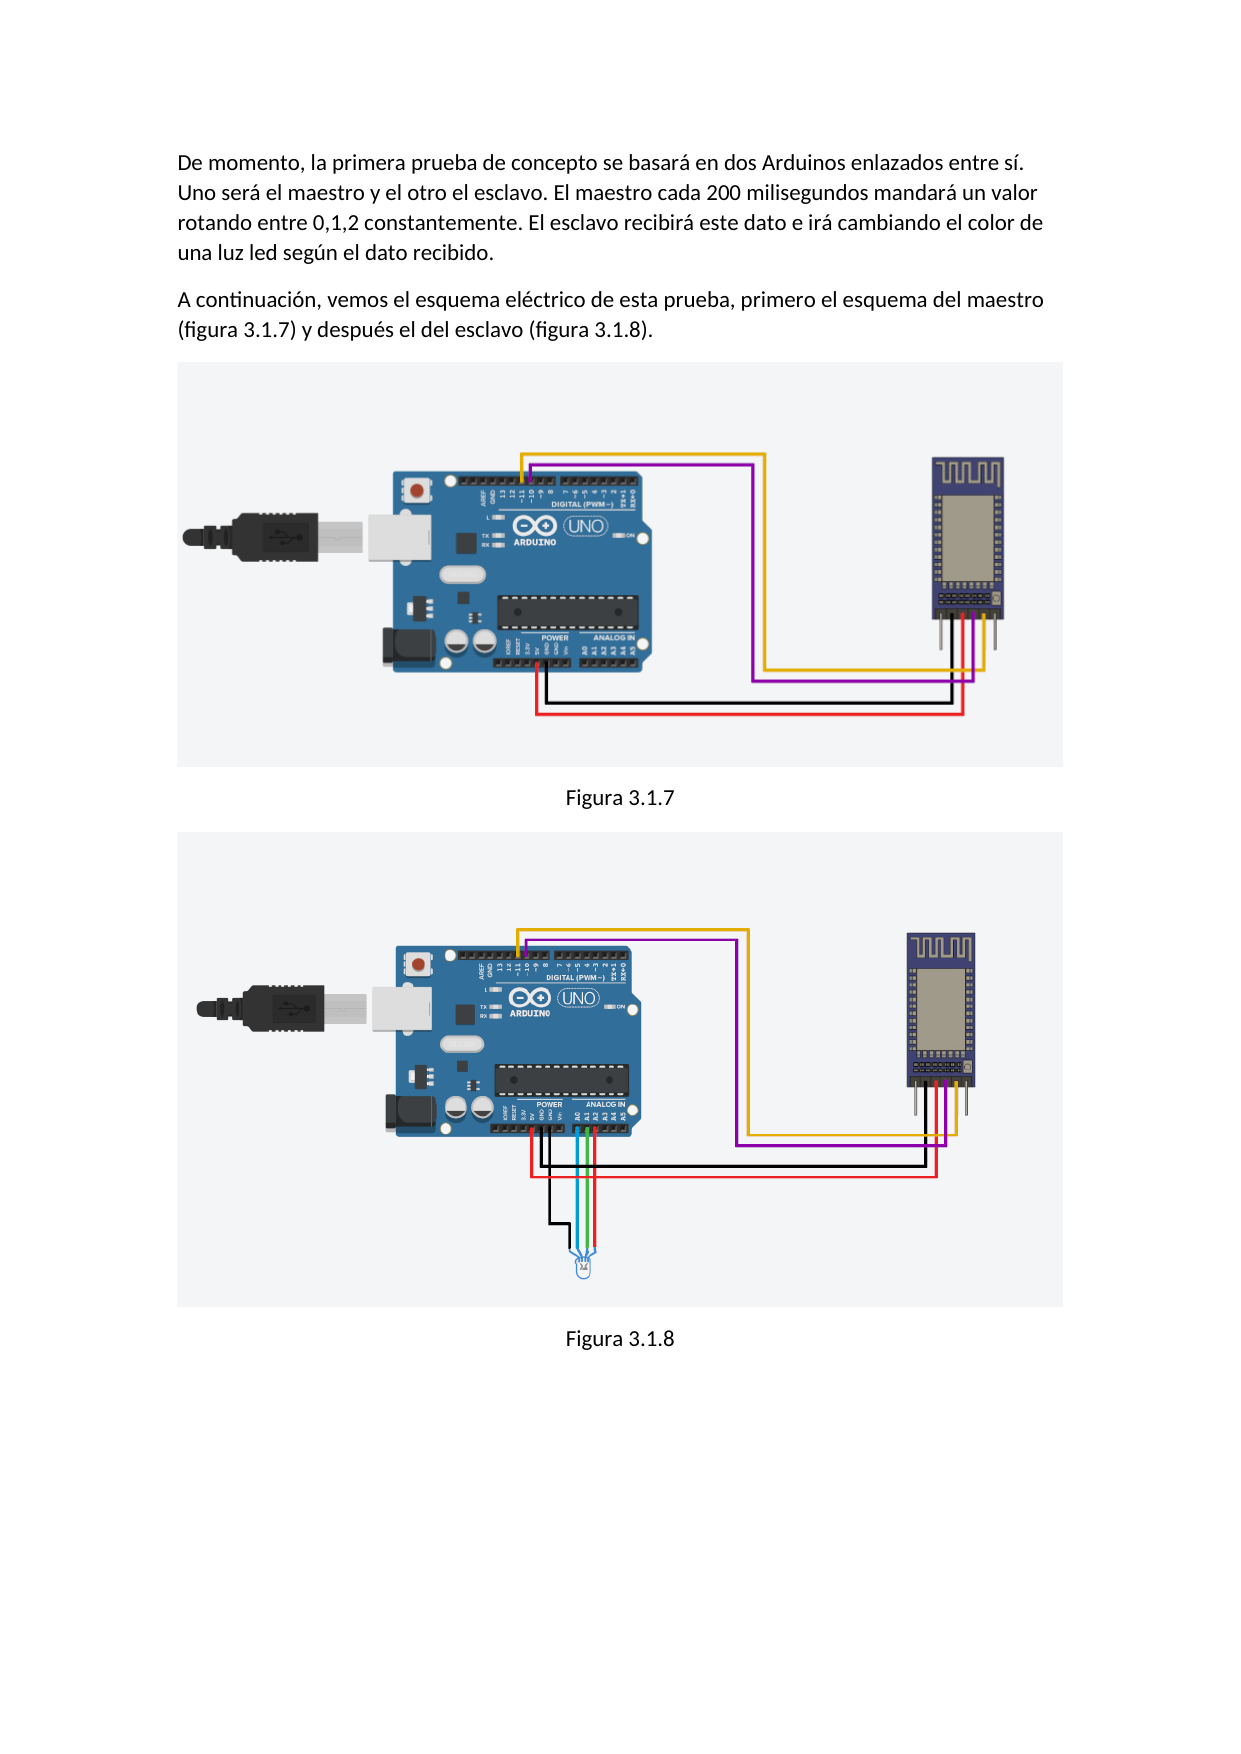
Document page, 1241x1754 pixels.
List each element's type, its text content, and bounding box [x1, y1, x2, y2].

picture [177, 832, 1063, 1307]
text A continuación, vemos el esquema eléctrico de esta prueba, primero el esquema del maestro (figura 3.1.7) y después el del esclavo (figura 3.1.8). [177, 285, 1063, 343]
picture [177, 362, 1063, 767]
text De momento, la primera prueba de concepto se basará en dos Arduinos enlazados entre sí. Uno será el maestro y el otro el esclavo. El maestro cada 200 milisegundos mandará un valor rotando entre 0,1,2 constantemente. El esclavo recibirá este dato e irá cambiando el color de una luz led según el dato recibido. [177, 148, 1063, 266]
